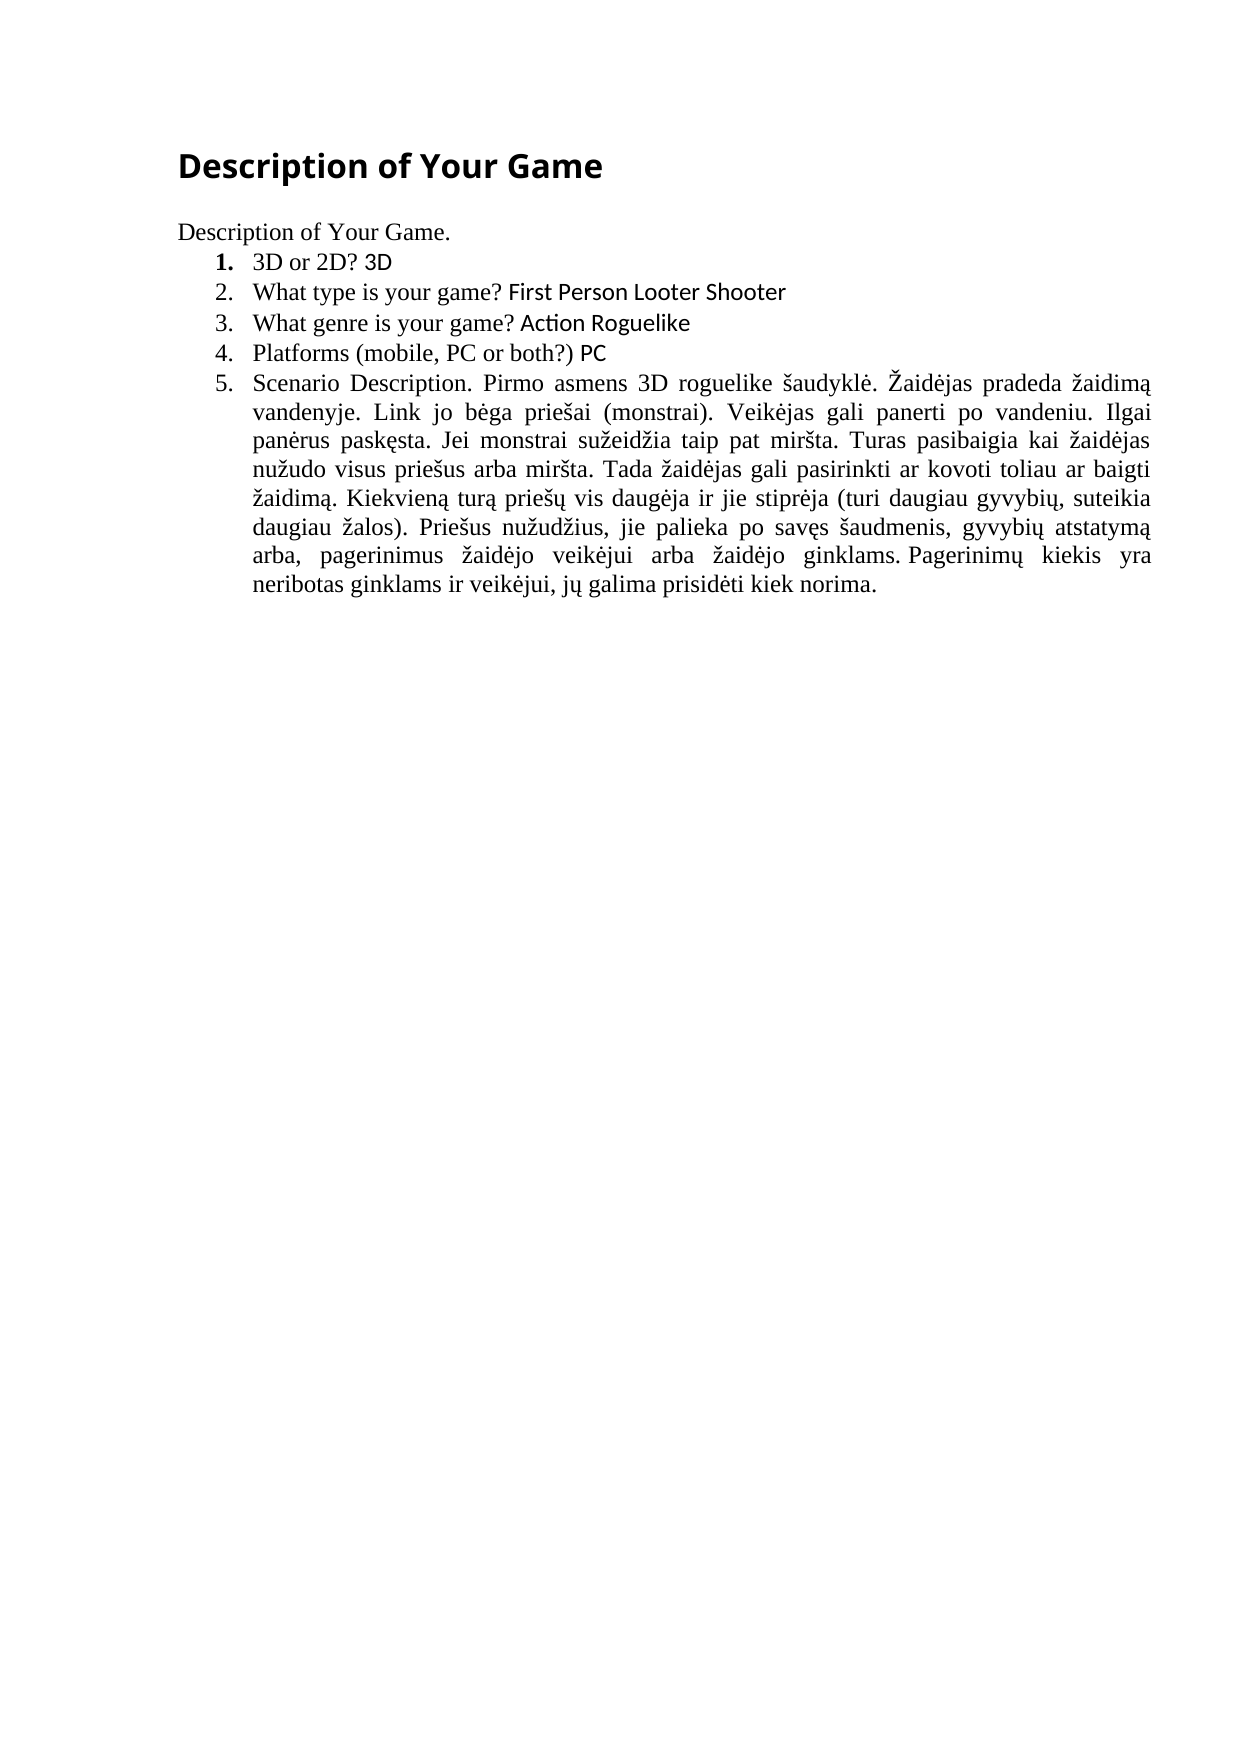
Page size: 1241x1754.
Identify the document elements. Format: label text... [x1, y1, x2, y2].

list Platforms (mobile, PC or both?) PC [215, 338, 1152, 368]
list Scenario Description. Pirmo asmens 3D roguelike šaudyklė. Žaidėjas pradeda žaidimą vandenyje. Link jo bėga priešai (monstrai). Veikėjas gali panerti po vandeniu. Ilgai panėrus paskęsta. Jei monstrai sužeidžia taip pat miršta. Turas pasibaigia kai žaidėjas nužudo visus priešus arba miršta. Tada žaidėjas gali pasirinkti ar kovoti toliau ar baigti žaidimą. Kiekvieną turą priešų vis daugėja ir jie stiprėja (turi daugiau gyvybių, suteikia daugiau žalos). Priešus nužudžius, jie palieka po savęs šaudmenis, gyvybių atstatymą arba, pagerinimus žaidėjo veikėjui arba žaidėjo ginklams. Pagerinimų kiekis yra neribotas ginklams ir veikėjui, jų galima prisidėti kiek norima. [215, 368, 1152, 598]
list 3D or 2D? 3D [215, 246, 1152, 277]
text Description of Your Game. [177, 217, 1152, 246]
list What type is your game? First Person Looter Shooter [215, 277, 1152, 307]
subtitle Description of Your Game [177, 143, 1152, 188]
list What genre is your game? Action Roguelike [215, 307, 1152, 338]
